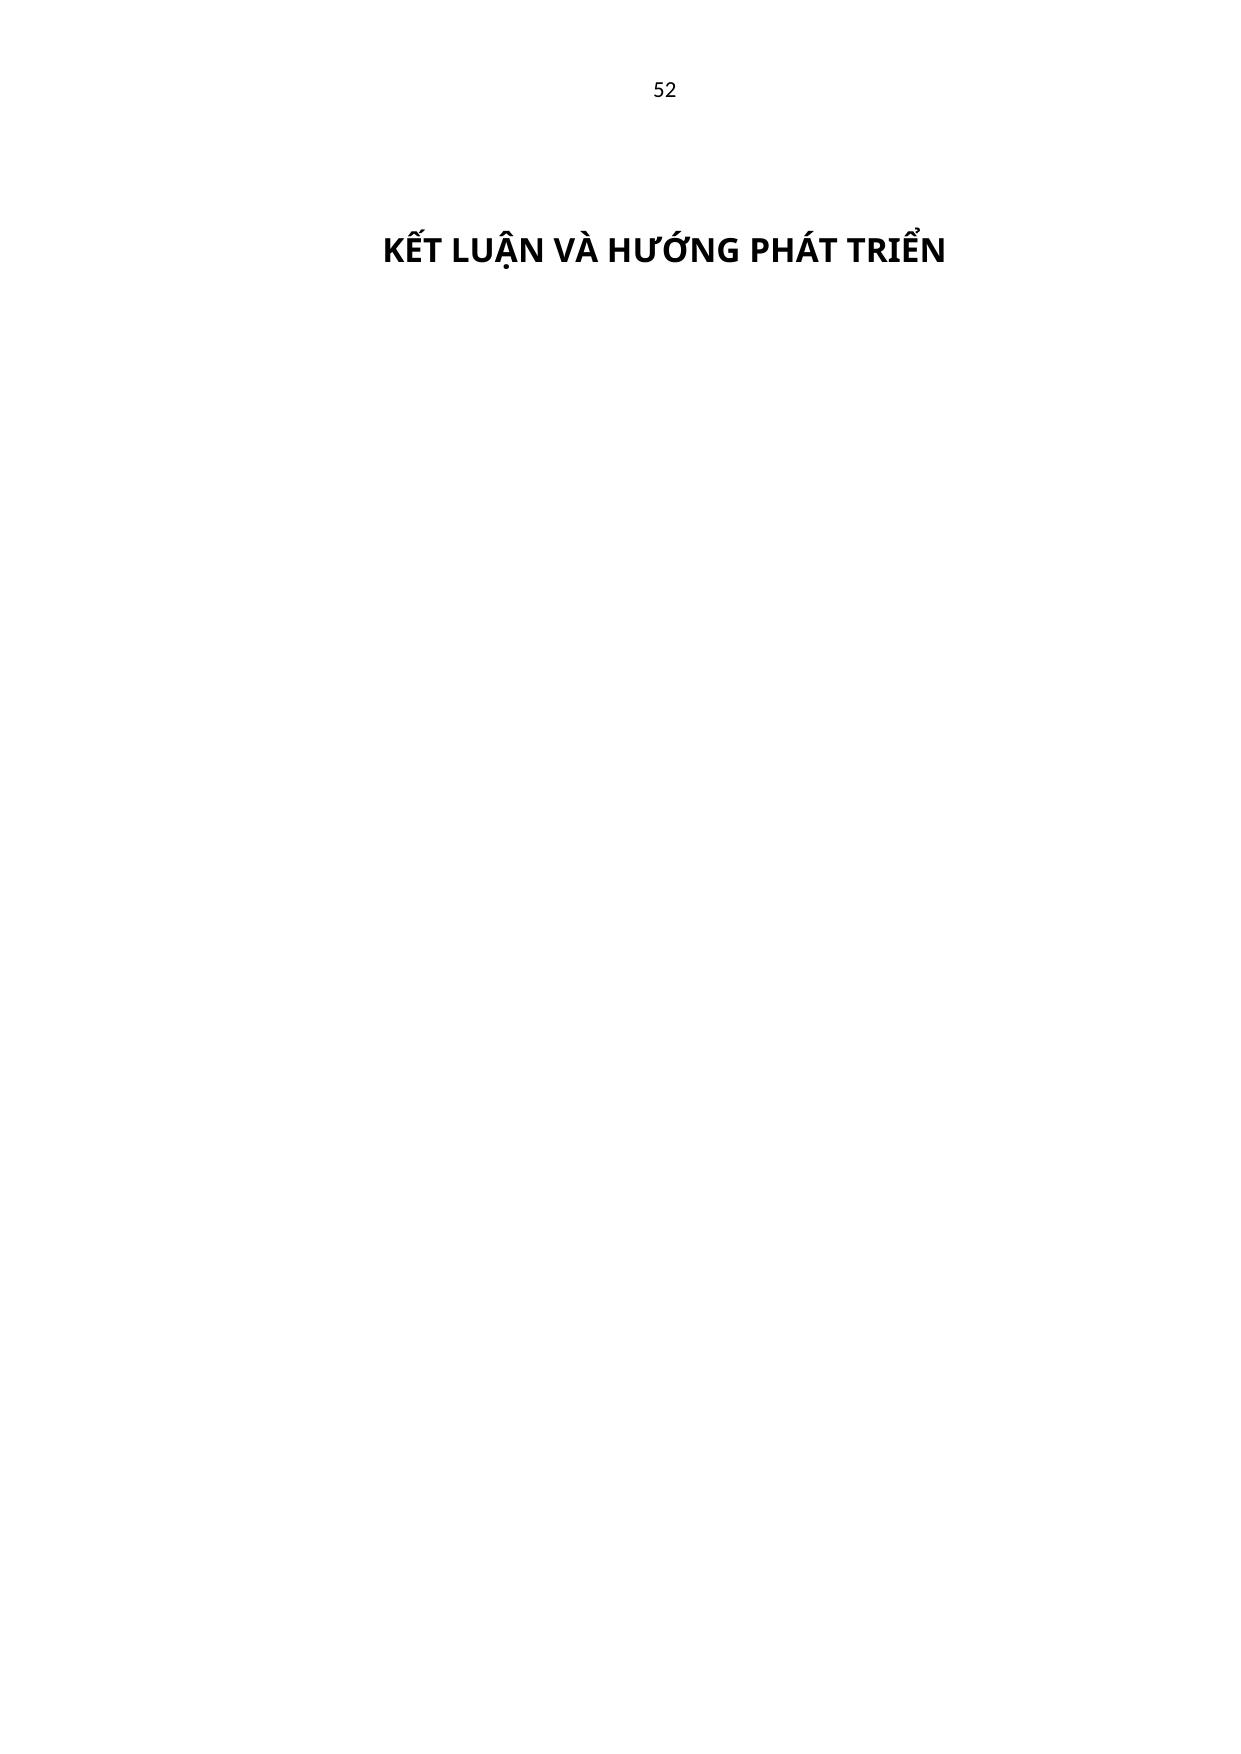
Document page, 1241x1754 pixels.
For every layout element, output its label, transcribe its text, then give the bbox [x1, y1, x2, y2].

subtitle KẾT LUẬN VÀ HƯỚNG PHÁT TRIỂN [207, 227, 1122, 273]
